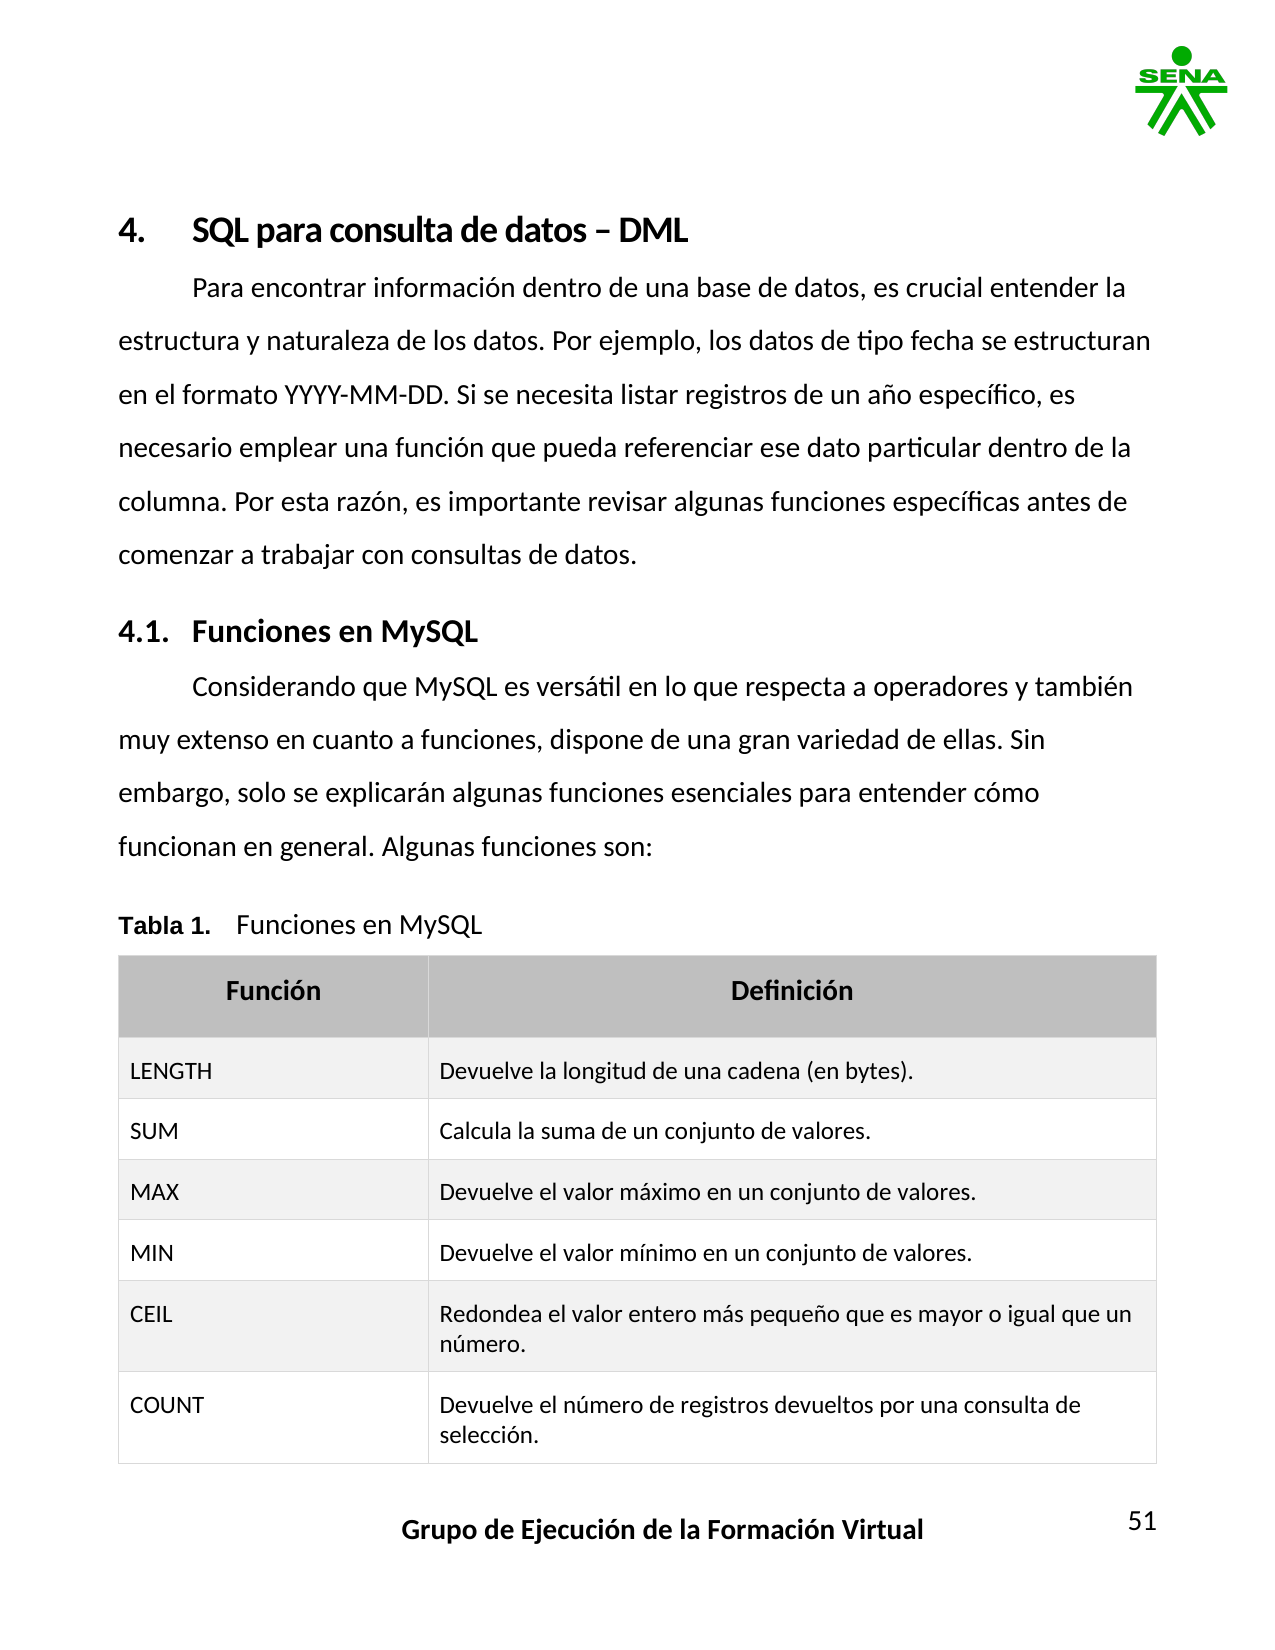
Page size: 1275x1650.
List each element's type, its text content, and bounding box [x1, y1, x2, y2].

text Funciones en MySQL [118, 906, 1157, 942]
table_cell Devuelve el valor máximo en un conjunto de valores. [429, 1160, 1156, 1219]
table_cell CEIL [119, 1281, 428, 1371]
table_cell COUNT [119, 1372, 428, 1462]
picture [1135, 46, 1228, 136]
table_cell SUM [119, 1099, 428, 1158]
table_cell Redondea el valor entero más pequeño que es mayor o igual que un número. [429, 1281, 1156, 1371]
text Para encontrar información dentro de una base de datos, es crucial entender la estructura y naturaleza de los datos. Por ejemplo, los datos de tipo fecha se estructuran en el formato YYYY-MM-DD. Si se necesita listar registros de un año específico, es necesario emplear una función que pueda referenciar ese dato particular dentro de la columna. Por esta razón, es importante revisar algunas funciones específicas antes de comenzar a trabajar con consultas de datos. [118, 269, 1157, 572]
table_cell Calcula la suma de un conjunto de valores. [429, 1099, 1156, 1158]
table_cell Devuelve el valor mínimo en un conjunto de valores. [429, 1220, 1156, 1280]
table_header Función [119, 956, 428, 1037]
subtitle Funciones en MySQL [118, 610, 1157, 651]
subtitle SQL para consulta de datos – DML [118, 206, 1157, 252]
table_cell LENGTH [119, 1038, 428, 1098]
table_cell Devuelve el número de registros devueltos por una consulta de selección. [429, 1372, 1156, 1462]
table_cell MAX [119, 1160, 428, 1219]
table_cell Devuelve la longitud de una cadena (en bytes). [429, 1038, 1156, 1098]
table_cell MIN [119, 1220, 428, 1280]
text Considerando que MySQL es versátil en lo que respecta a operadores y también muy extenso en cuanto a funciones, dispone de una gran variedad de ellas. Sin embargo, solo se explicarán algunas funciones esenciales para entender cómo funcionan en general. Algunas funciones son: [118, 668, 1157, 864]
table_header Definición [429, 956, 1156, 1037]
